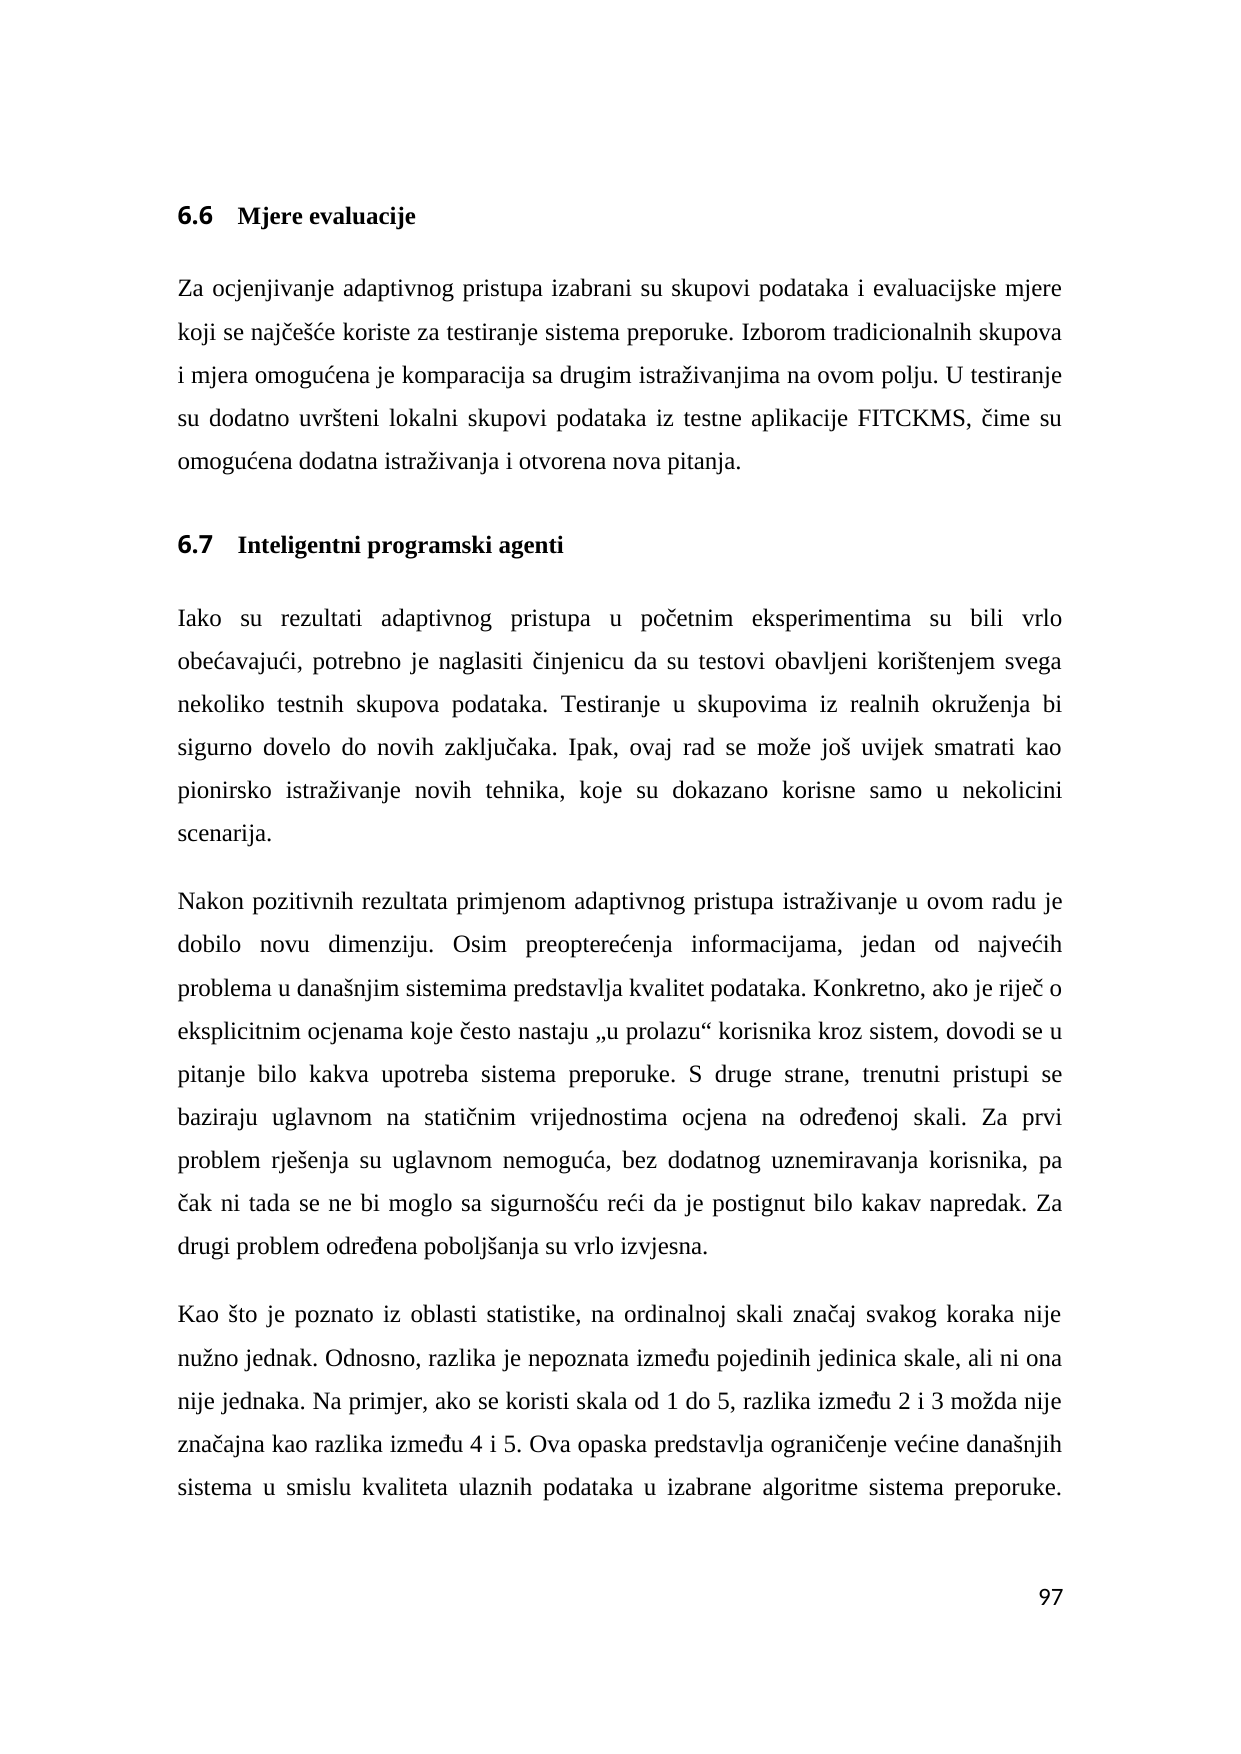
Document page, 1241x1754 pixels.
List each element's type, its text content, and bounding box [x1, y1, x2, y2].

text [177, 1299, 1063, 1501]
text Za ocjenjivanje adaptivnog pristupa izabrani su skupovi podataka i evaluacijske mjere koji se najčešće koriste za testiranje sistema preporuke. Izborom tradicionalnih skupova i mjera omogućena je komparacija sa drugim istraživanjima na ovom polju. U testiranje su dodatno uvršteni lokalni skupovi podataka iz testne aplikacije FITCKMS, čime su omogućena dodatna istraživanja i otvorena nova pitanja. [177, 273, 1063, 475]
text Iako su rezultati adaptivnog pristupa u početnim eksperimentima su bili vrlo obećavajući, potrebno je naglasiti činjenicu da su testovi obavljeni korištenjem svega nekoliko testnih skupova podataka. Testiranje u skupovima iz realnih okruženja bi sigurno dovelo do novih zaključaka. Ipak, ovaj rad se može još uvijek smatrati kao pionirsko istraživanje novih tehnika, koje su dokazano korisne samo u nekolicini scenarija. [177, 603, 1063, 847]
subtitle Inteligentni programski agenti [177, 527, 1063, 561]
subtitle Mjere evaluacije [177, 197, 1063, 231]
text Nakon pozitivnih rezultata primjenom adaptivnog pristupa istraživanje u ovom radu je dobilo novu dimenziju. Osim preopterećenja informacijama, jedan od najvećih problema u današnjim sistemima predstavlja kvalitet podataka. Konkretno, ako je riječ o eksplicitnim ocjenama koje često nastaju „u prolazu“ korisnika kroz sistem, dovodi se u pitanje bilo kakva upotreba sistema preporuke. S druge strane, trenutni pristupi se baziraju uglavnom na statičnim vrijednostima ocjena na određenoj skali. Za prvi problem rješenja su uglavnom nemoguća, bez dodatnog uznemiravanja korisnika, pa čak ni tada se ne bi moglo sa sigurnošću reći da je postignut bilo kakav napredak. Za drugi problem određena poboljšanja su vrlo izvjesna. [177, 886, 1063, 1260]
